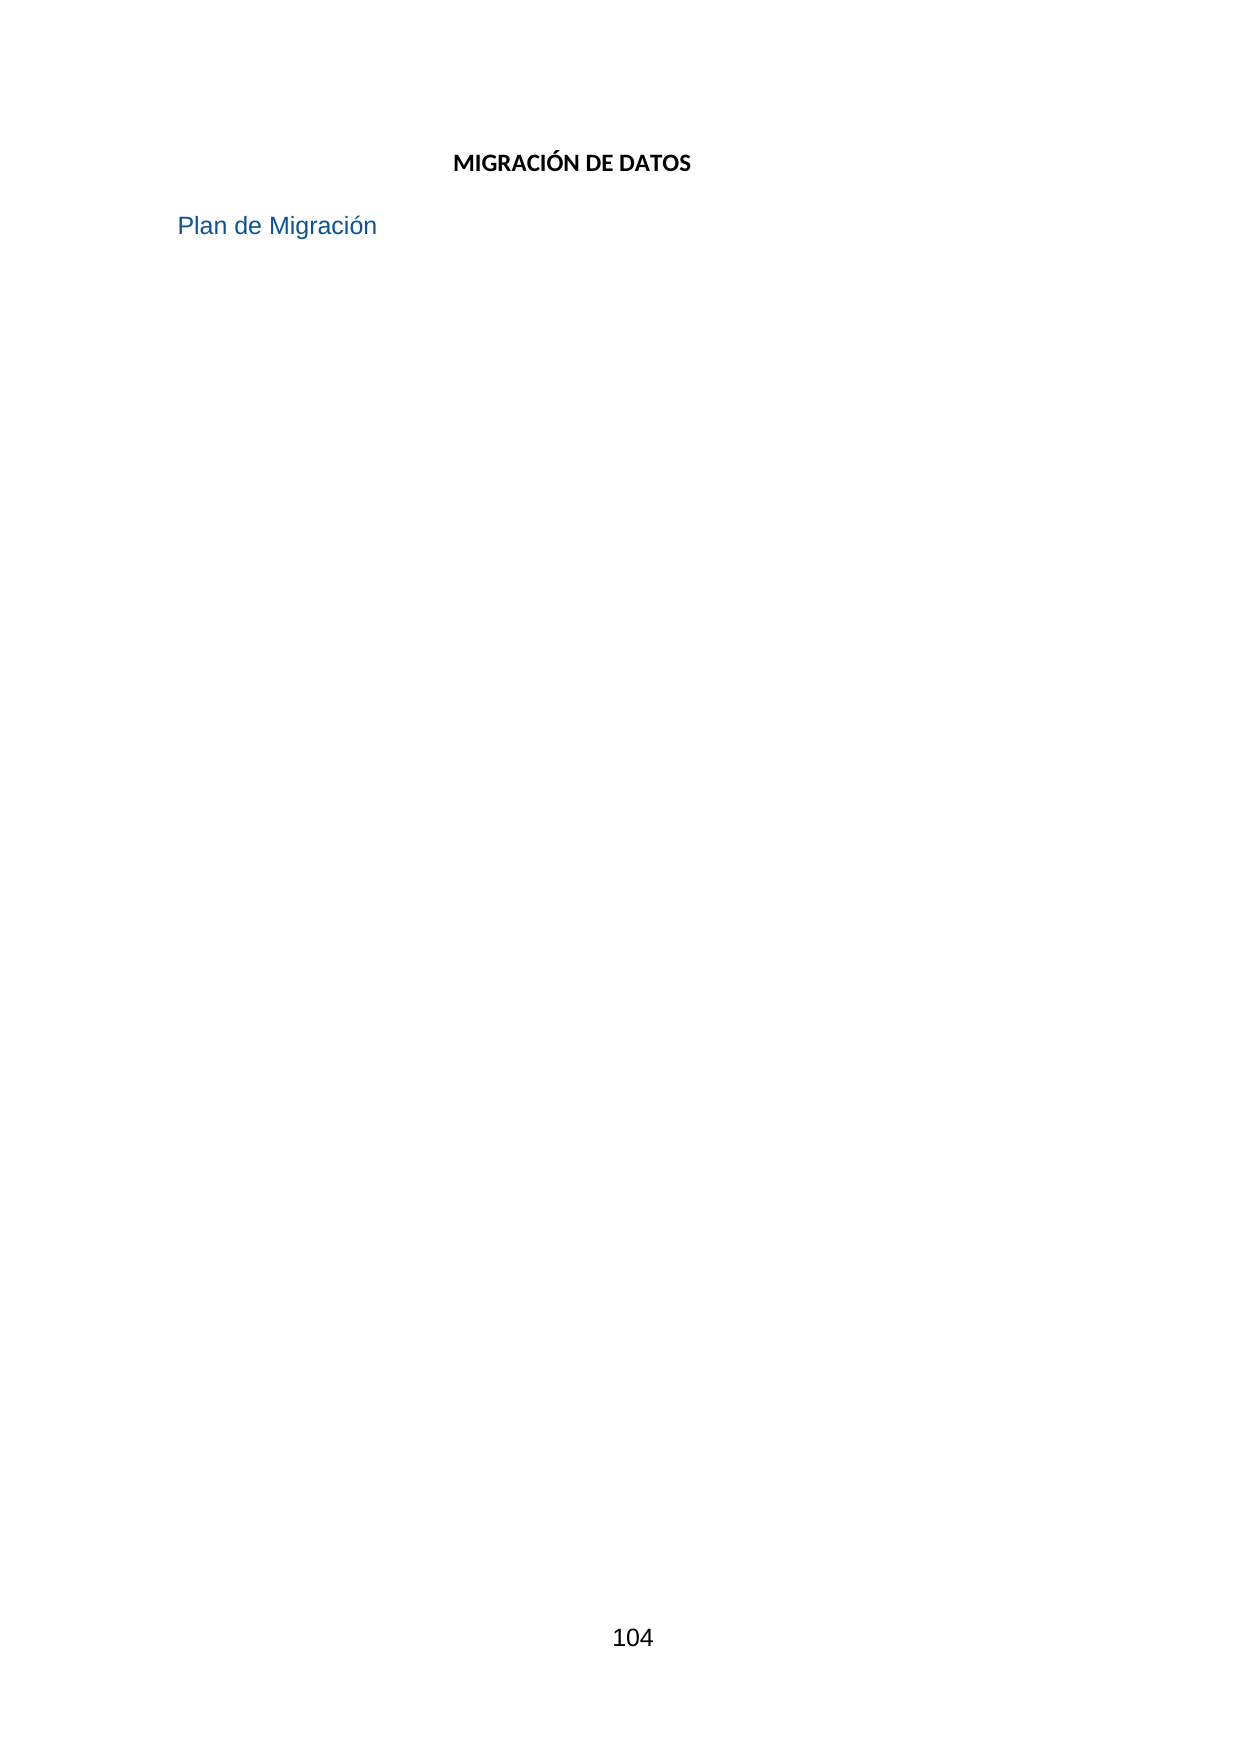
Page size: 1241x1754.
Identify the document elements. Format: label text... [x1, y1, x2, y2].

subtitle MIGRACIÓN DE DATOS [177, 148, 967, 178]
text Plan de Migración [177, 211, 1089, 239]
